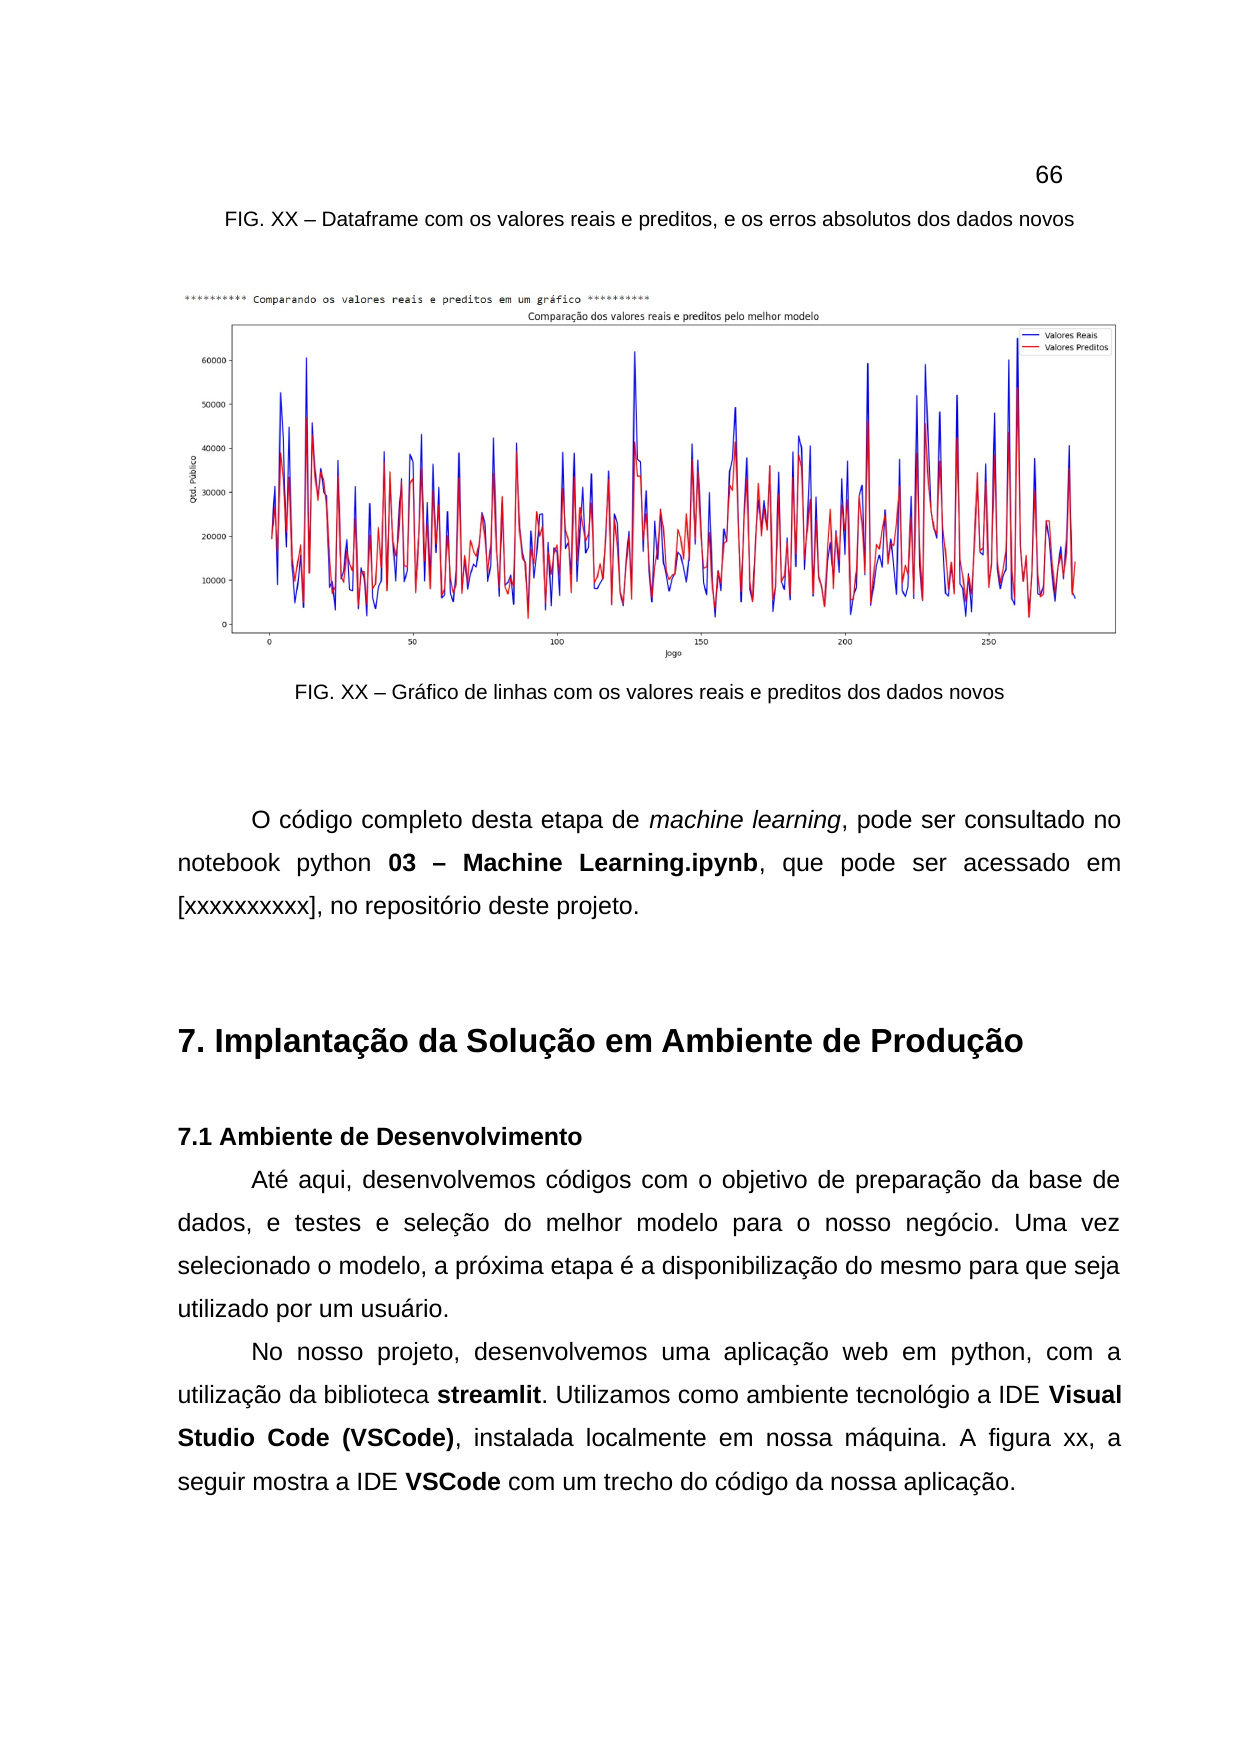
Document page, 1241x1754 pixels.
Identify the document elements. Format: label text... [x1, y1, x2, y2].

text FIG. XX – Gráfico de linhas com os valores reais e preditos dos dados novos [177, 676, 1122, 704]
text O código completo desta etapa de machine learning, pode ser consultado no notebook python 03 – Machine Learning.ipynb, que pode ser acessado em [xxxxxxxxxx], no repositório deste projeto. [177, 805, 1122, 920]
subtitle 7.1 Ambiente de Desenvolvimento [177, 1121, 1122, 1150]
text FIG. XX – Dataframe com os valores reais e preditos, e os erros absolutos dos dados novos [177, 203, 1122, 232]
text No nosso projeto, desenvolvemos uma aplicação web em python, com a utilização da biblioteca streamlit. Utilizamos como ambiente tecnológio a IDE Visual Studio Code (VSCode), instalada localmente em nossa máquina. A figura xx, a seguir mostra a IDE VSCode com um trecho do código da nossa aplicação. [177, 1337, 1122, 1495]
subtitle 7. Implantação da Solução em Ambiente de Produção [177, 1021, 1122, 1059]
picture [177, 289, 1120, 662]
text Até aqui, desenvolvemos códigos com o objetivo de preparação da base de dados, e testes e seleção do melhor modelo para o nosso negócio. Uma vez selecionado o modelo, a próxima etapa é a disponibilização do mesmo para que seja utilizado por um usuário. [177, 1164, 1122, 1323]
